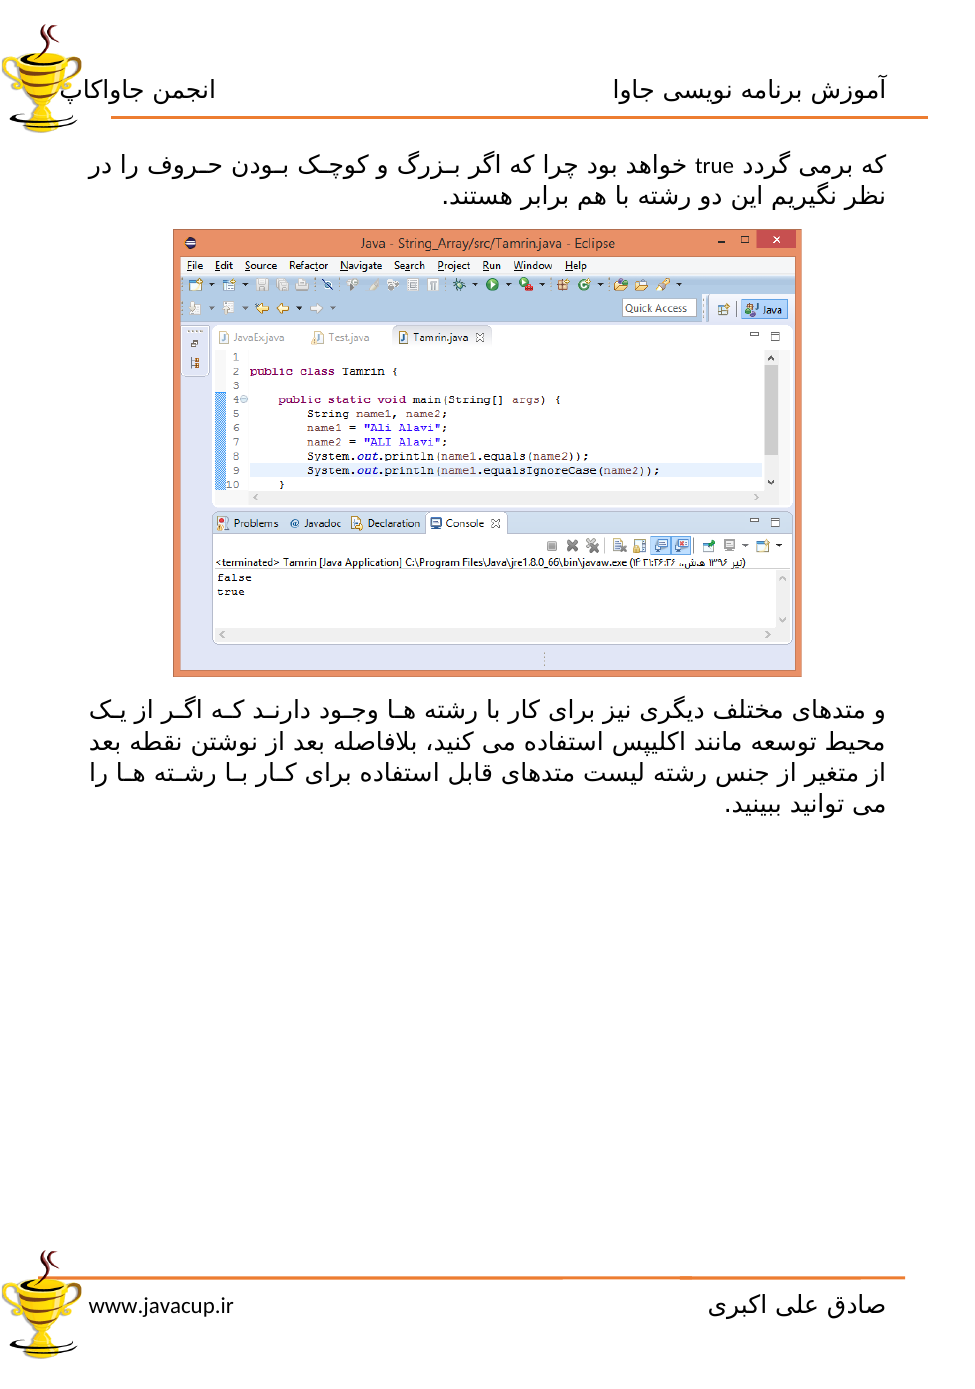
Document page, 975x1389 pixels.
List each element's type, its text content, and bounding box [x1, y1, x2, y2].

picture [173, 229, 802, 677]
text و متدهای مختلف دیگری نیز برای کار با رشته ها وجود دارند که اگر از یک محیط توسعه مانند اکلیپس استفاده می کنید، بلافاصله بعد از نوشتن نقطه بعد از متغیر از جنس رشته لیست متدهای قابل استفاده برای کار با رشته ها را می توانید ببینید. [89, 695, 886, 819]
picture [0, 21, 82, 132]
picture [0, 1247, 82, 1358]
